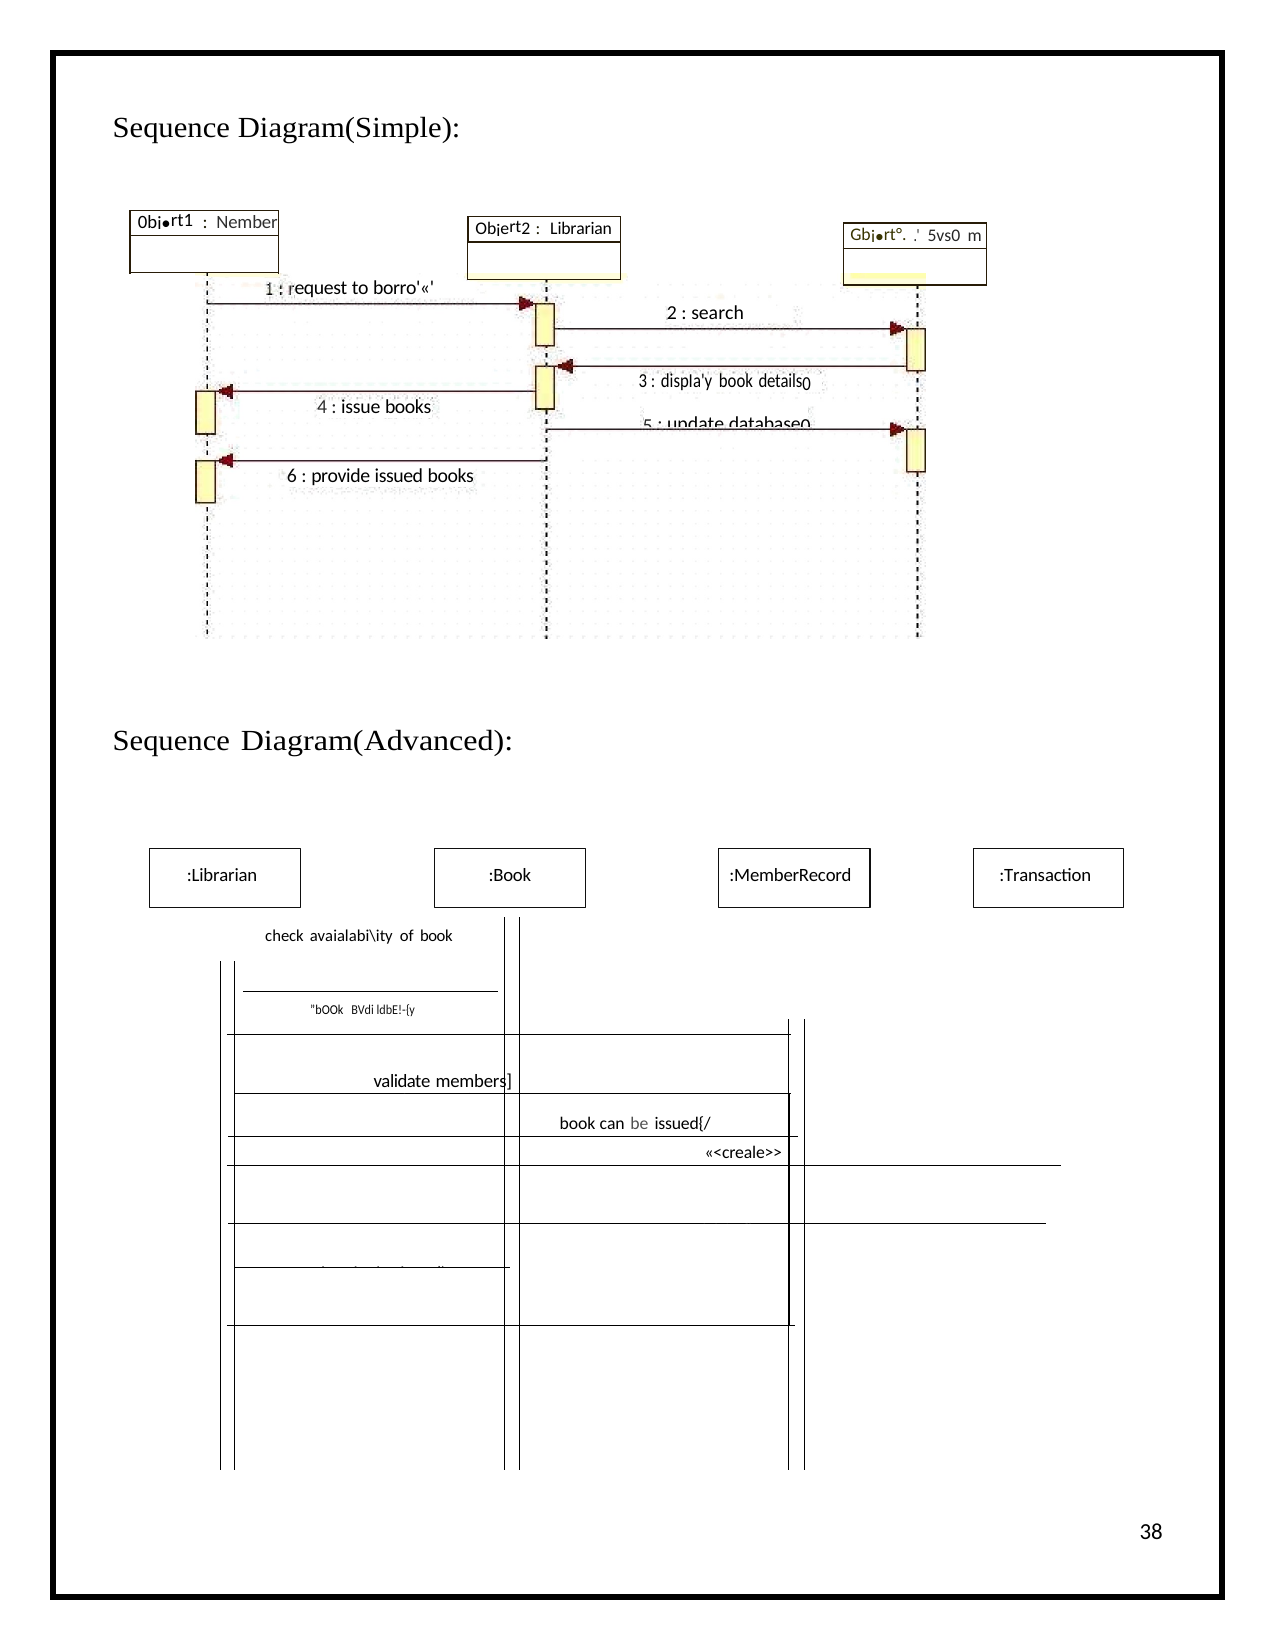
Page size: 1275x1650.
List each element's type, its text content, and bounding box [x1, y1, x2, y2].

picture [468, 273, 620, 279]
picture [195, 273, 926, 639]
text Sequence Diagram(Simple): [112, 110, 1162, 144]
picture [844, 273, 926, 284]
text Sequence Diagram(Advanced): [112, 723, 1162, 756]
